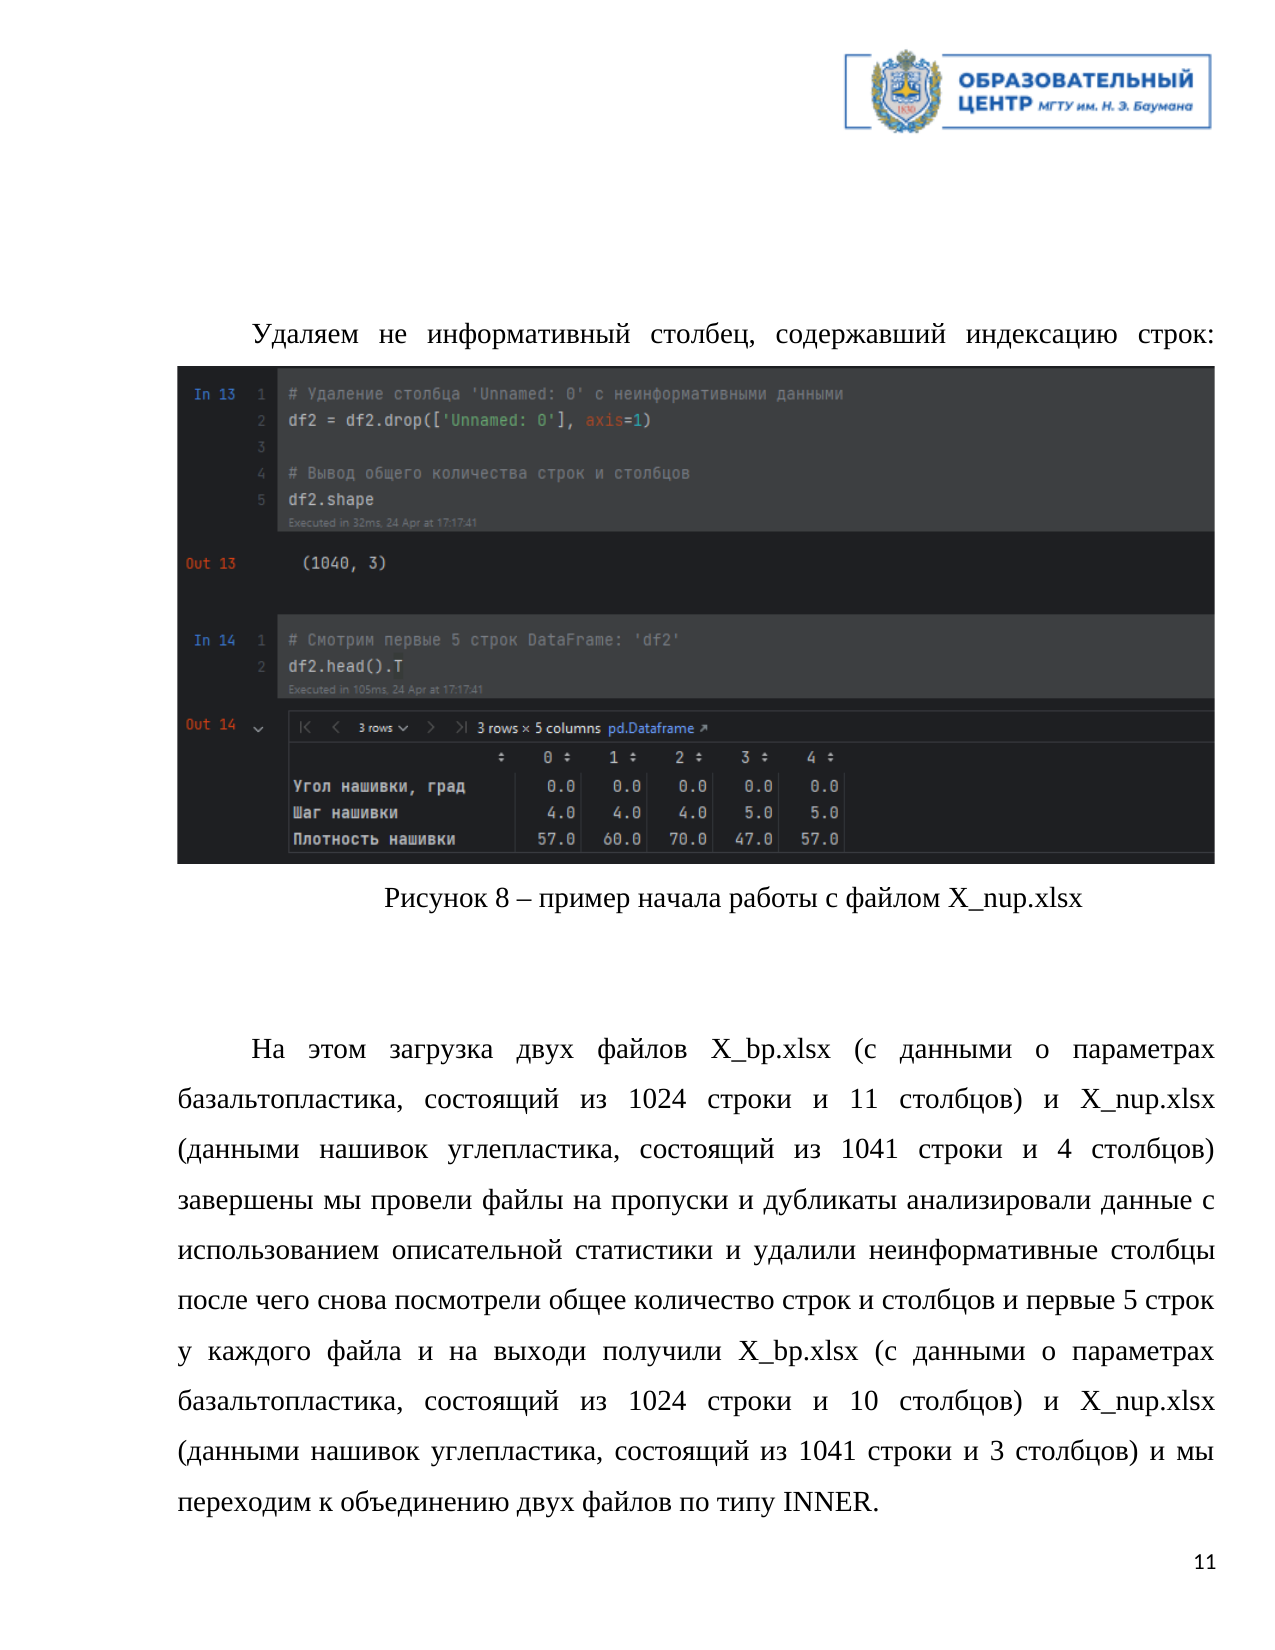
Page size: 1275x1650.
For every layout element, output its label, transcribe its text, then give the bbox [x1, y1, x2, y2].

picture [177, 366, 1215, 864]
text Рисунок 8 – пример начала работы с файлом X_nup.xlsx [177, 880, 1216, 913]
text На этом загрузка двух файлов X_bp.xlsx (с данными о параметрах базальтопластика, состоящий из 1024 строки и 11 столбцов) и X_nup.xlsx (данными нашивок углепластика, состоящий из 1041 строки и 4 столбцов) завершены мы провели файлы на пропуски и дубликаты анализировали данные с использованием описательной статистики и удалили неинформативные столбцы после чего снова посмотрели общее количество строк и столбцов и первые 5 строк у каждого файла и на выходи получили X_bp.xlsx (с данными о параметрах базальтопластика, состоящий из 1024 строки и 10 столбцов) и X_nup.xlsx (данными нашивок углепластика, состоящий из 1041 строки и 3 столбцов) и мы переходим к объединению двух файлов по типу INNER. [177, 1031, 1216, 1517]
picture [814, 26, 1262, 149]
